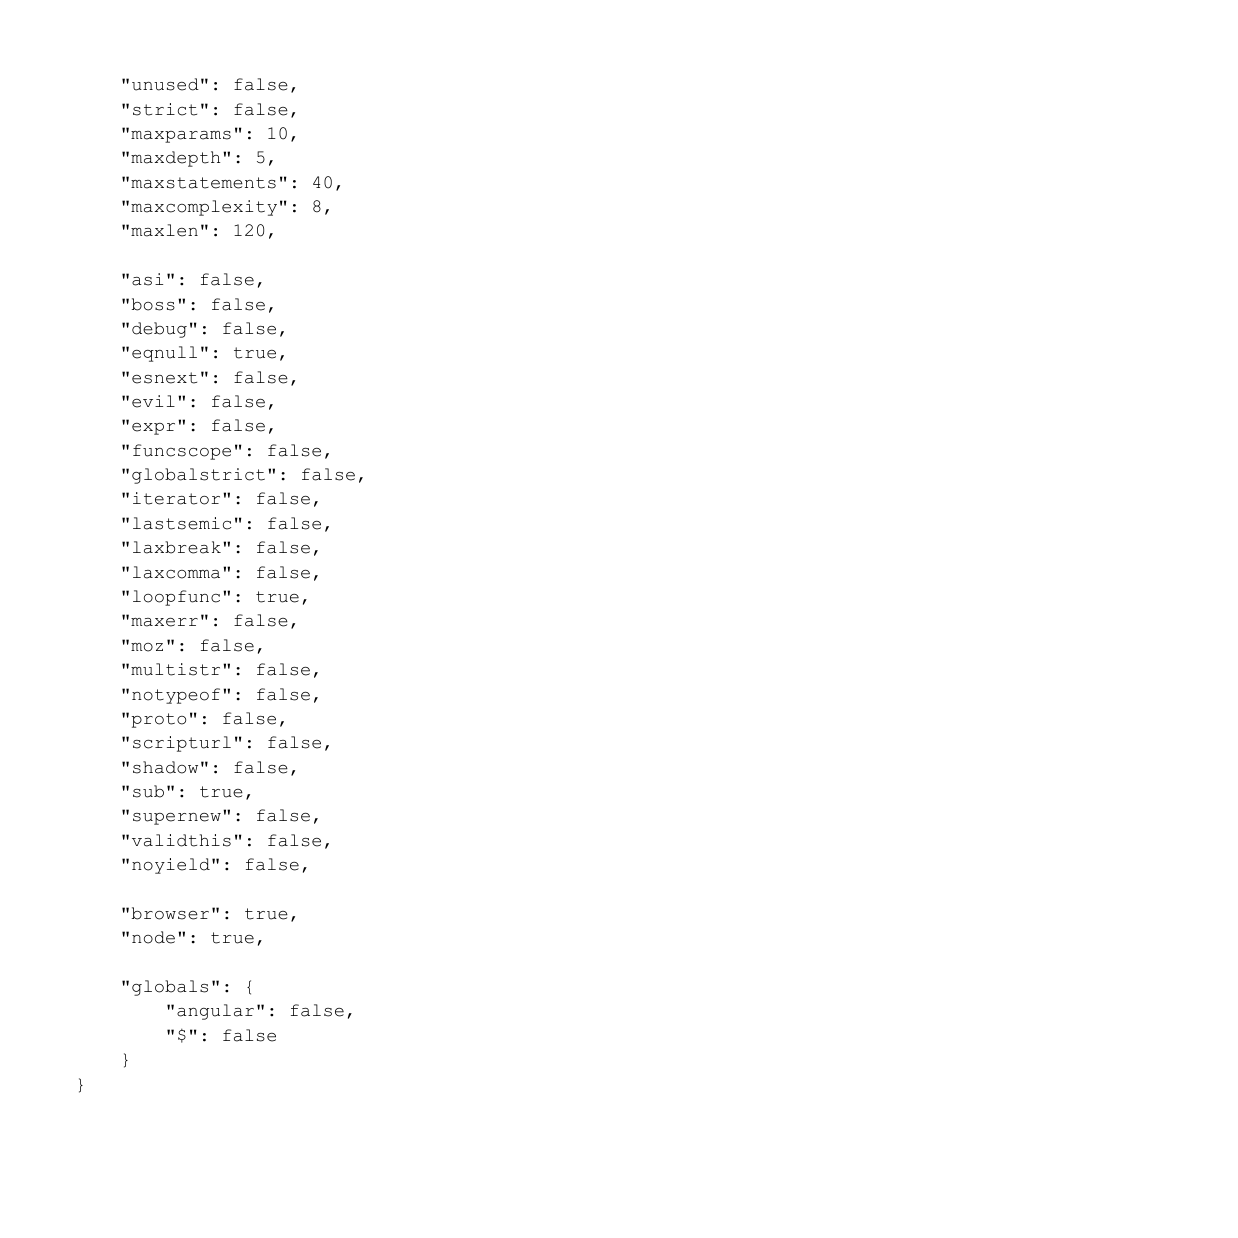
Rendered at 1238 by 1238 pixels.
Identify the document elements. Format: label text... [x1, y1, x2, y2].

text "scripturl": false, [75, 733, 1162, 754]
text "unused": false, [75, 75, 1162, 96]
text "noyield": false, [75, 855, 1162, 876]
text "maxdepth": 5, [75, 148, 1162, 169]
text "browser": true, [75, 904, 1162, 925]
text "strict": false, [75, 99, 1162, 121]
text "evil": false, [75, 392, 1162, 413]
text "asi": false, [75, 270, 1162, 291]
text "globalstrict": false, [75, 465, 1162, 486]
text "loopfunc": true, [75, 587, 1162, 608]
text "eqnull": true, [75, 343, 1162, 364]
text "proto": false, [75, 709, 1162, 730]
text "validthis": false, [75, 831, 1162, 852]
text "laxbreak": false, [75, 538, 1162, 559]
text "esnext": false, [75, 367, 1162, 389]
text } [75, 1074, 1162, 1096]
text "laxcomma": false, [75, 562, 1162, 584]
text "maxlen": 120, [75, 221, 1162, 242]
text "maxparams": 10, [75, 124, 1162, 145]
text "moz": false, [75, 636, 1162, 657]
text "shadow": false, [75, 757, 1162, 779]
text "boss": false, [75, 294, 1162, 316]
text "lastsemic": false, [75, 514, 1162, 535]
text "maxstatements": 40, [75, 172, 1162, 194]
text "node": true, [75, 928, 1162, 949]
text "sub": true, [75, 782, 1162, 803]
text "maxerr": false, [75, 611, 1162, 632]
text "funcscope": false, [75, 441, 1162, 462]
text "angular": false, [75, 1001, 1162, 1022]
text "multistr": false, [75, 660, 1162, 681]
text "expr": false, [75, 416, 1162, 437]
text "debug": false, [75, 319, 1162, 340]
text "$": false [75, 1026, 1162, 1047]
text } [75, 1050, 1162, 1071]
text "supernew": false, [75, 806, 1162, 827]
text "globals": { [75, 977, 1162, 998]
text "iterator": false, [75, 489, 1162, 511]
text "maxcomplexity": 8, [75, 197, 1162, 218]
text "notypeof": false, [75, 684, 1162, 706]
